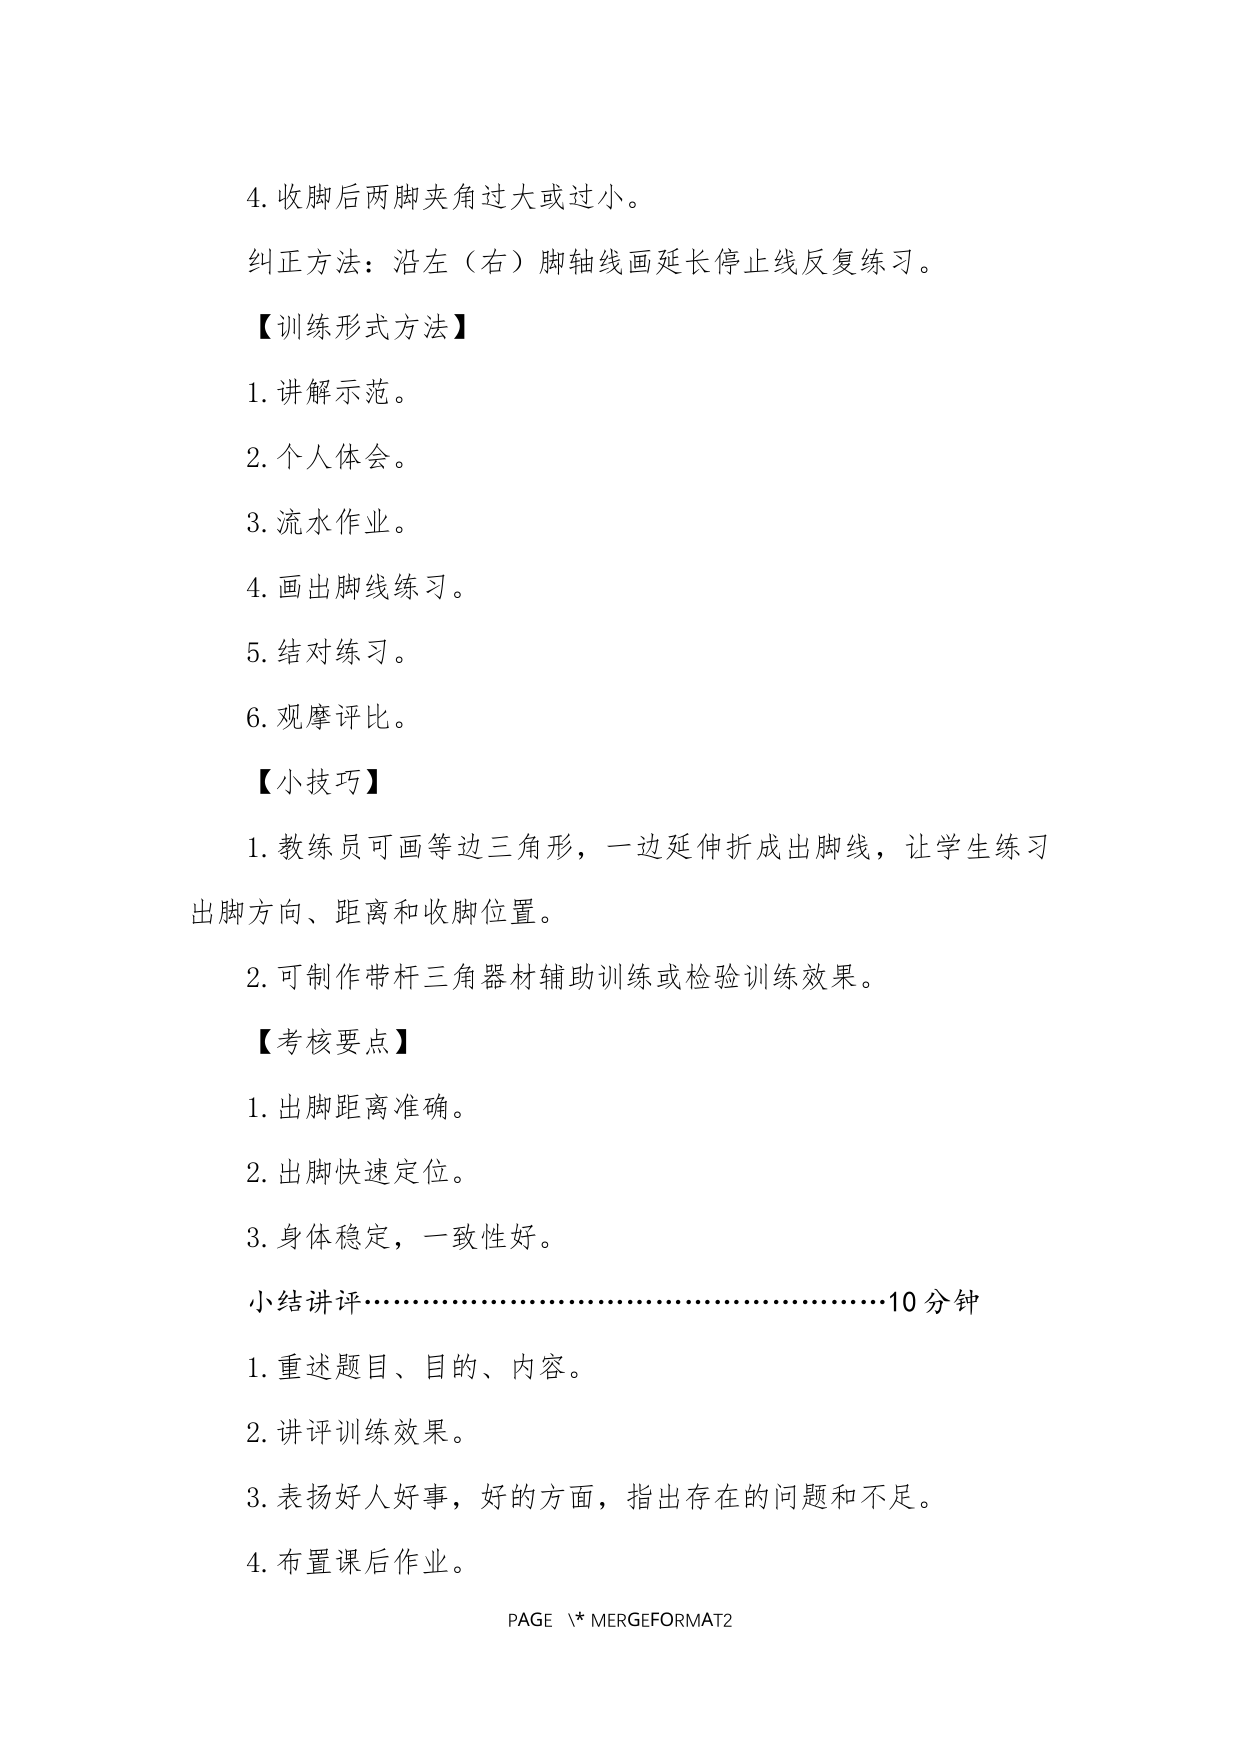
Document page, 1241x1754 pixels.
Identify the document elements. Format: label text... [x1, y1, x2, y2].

text 2.出脚快速定位。 [187, 1137, 1053, 1202]
text 1.重述题目、目的、内容。 [187, 1332, 1053, 1397]
text 3.表扬好人好事，好的方面，指出存在的问题和不足。 [187, 1462, 1053, 1527]
text 6.观摩评比。 [187, 682, 1053, 747]
text 4.收脚后两脚夹角过大或过小。 [187, 162, 1053, 227]
text 1.教练员可画等边三角形，一边延伸折成出脚线，让学生练习出脚方向、距离和收脚位置。 [187, 812, 1053, 942]
text 4.画出脚线练习。 [187, 552, 1053, 617]
text 1.出脚距离准确。 [187, 1072, 1053, 1137]
text 2.可制作带杆三角器材辅助训练或检验训练效果。 [187, 942, 1053, 1007]
text 4.布置课后作业。 [187, 1527, 1053, 1592]
text 【考核要点】 [187, 1007, 1053, 1072]
text 纠正方法：沿左（右）脚轴线画延长停止线反复练习。 [187, 227, 1053, 292]
text 2.个人体会。 [187, 422, 1053, 487]
text 1.讲解示范。 [187, 357, 1053, 422]
text 小结讲评………………………………………………10分钟 [246, 1267, 1053, 1332]
text 5.结对练习。 [187, 617, 1053, 682]
text 3.身体稳定，一致性好。 [187, 1202, 1053, 1267]
text 【训练形式方法】 [187, 292, 1053, 357]
text 【小技巧】 [187, 747, 1053, 812]
text 3.流水作业。 [187, 487, 1053, 552]
text 2.讲评训练效果。 [187, 1397, 1053, 1462]
